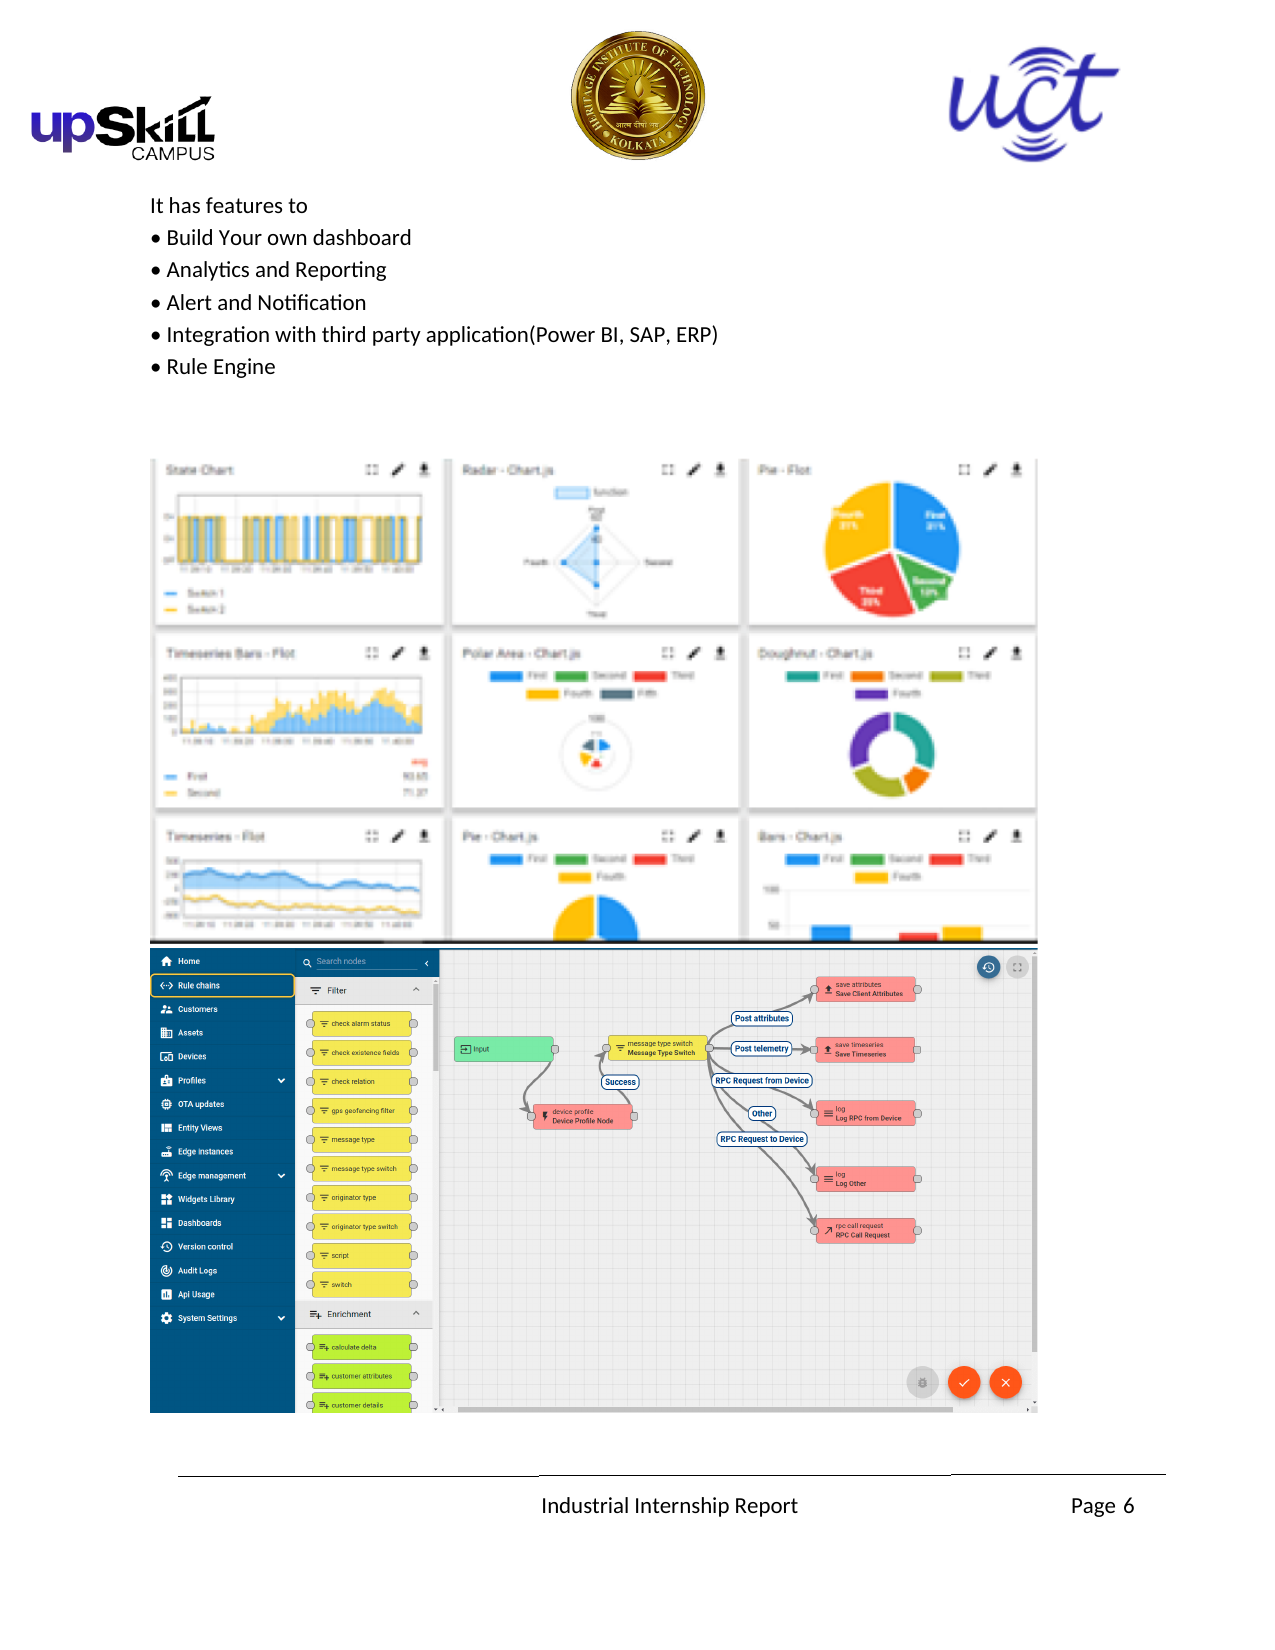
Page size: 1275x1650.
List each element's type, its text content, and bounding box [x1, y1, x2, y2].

picture [0, 83, 246, 164]
picture [150, 951, 294, 971]
text It has features to • Build Your own dashboard • Analytics and Reporting • Alert and Notification • Integration with third party application(Power BI, SAP, ERP) • Rule Engine [150, 191, 1134, 380]
picture [567, 28, 708, 164]
picture [150, 458, 1038, 944]
picture [946, 38, 1125, 164]
picture [155, 978, 290, 993]
picture [150, 948, 1038, 1413]
